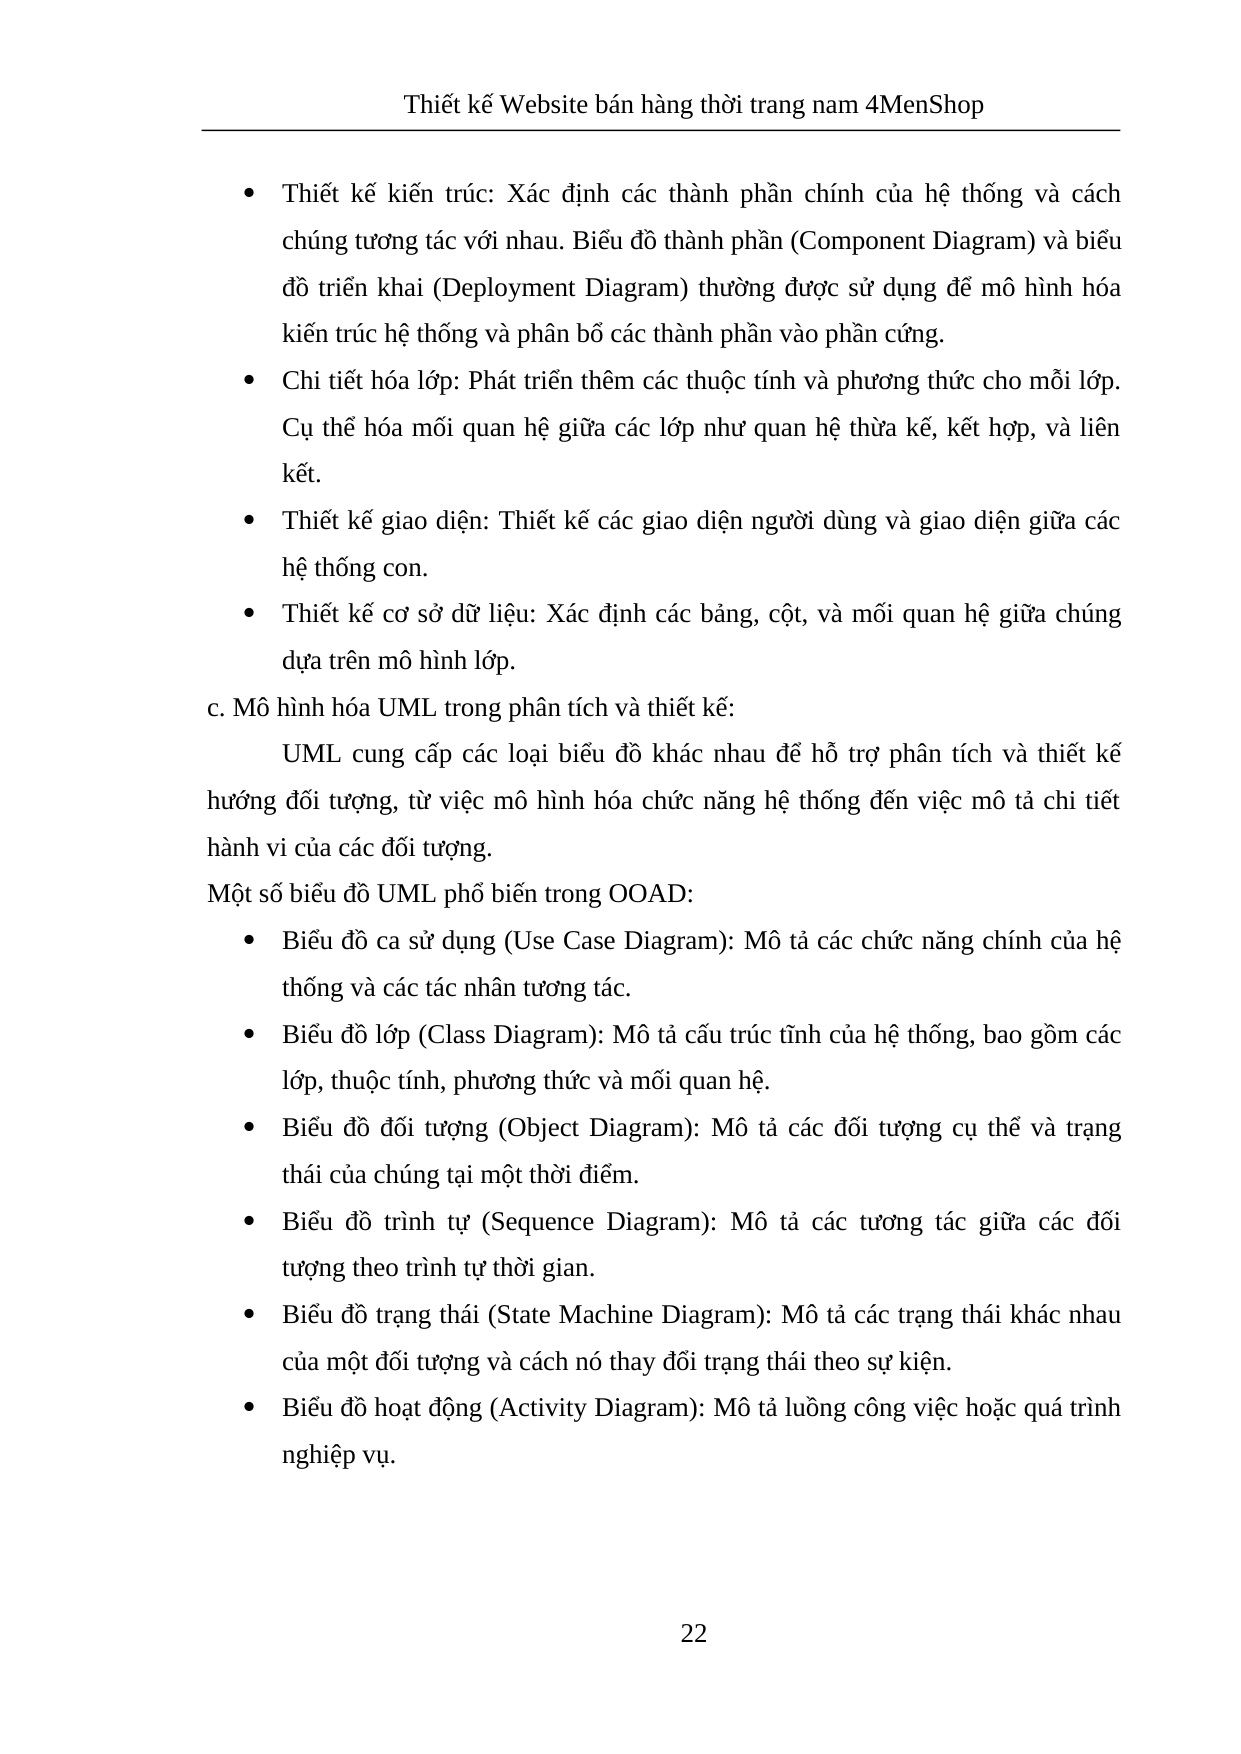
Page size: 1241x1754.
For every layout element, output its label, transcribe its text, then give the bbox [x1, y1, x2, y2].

list Biểu đồ trạng thái (State Machine Diagram): Mô tả các trạng thái khác nhau của một đối tượng và cách nó thay đổi trạng thái theo sự kiện. [244, 1298, 1122, 1376]
list Thiết kế cơ sở dữ liệu: Xác định các bảng, cột, và mối quan hệ giữa chúng dựa trên mô hình lớp. [244, 597, 1122, 675]
list Biểu đồ lớp (Class Diagram): Mô tả cấu trúc tĩnh của hệ thống, bao gồm các lớp, thuộc tính, phương thức và mối quan hệ. [244, 1018, 1122, 1096]
text c. Mô hình hóa UML trong phân tích và thiết kế: [207, 691, 1122, 722]
list Thiết kế giao diện: Thiết kế các giao diện người dùng và giao diện giữa các hệ thống con. [244, 504, 1122, 582]
text UML cung cấp các loại biểu đồ khác nhau để hỗ trợ phân tích và thiết kế hướng đối tượng, từ việc mô hình hóa chức năng hệ thống đến việc mô tả chi tiết hành vi của các đối tượng. [207, 738, 1122, 862]
list Biểu đồ trình tự (Sequence Diagram): Mô tả các tương tác giữa các đối tượng theo trình tự thời gian. [244, 1204, 1122, 1282]
list Biểu đồ ca sử dụng (Use Case Diagram): Mô tả các chức năng chính của hệ thống và các tác nhân tương tác. [244, 924, 1122, 1002]
text Một số biểu đồ UML phổ biến trong OOAD: [207, 878, 1122, 909]
list Thiết kế kiến trúc: Xác định các thành phần chính của hệ thống và cách chúng tương tác với nhau. Biểu đồ thành phần (Component Diagram) và biểu đồ triển khai (Deployment Diagram) thường được sử dụng để mô hình hóa kiến trúc hệ thống và phân bổ các thành phần vào phần cứng. [244, 177, 1122, 348]
list Biểu đồ đối tượng (Object Diagram): Mô tả các đối tượng cụ thể và trạng thái của chúng tại một thời điểm. [244, 1111, 1122, 1189]
list Biểu đồ hoạt động (Activity Diagram): Mô tả luồng công việc hoặc quá trình nghiệp vụ. [244, 1391, 1122, 1469]
list Chi tiết hóa lớp: Phát triển thêm các thuộc tính và phương thức cho mỗi lớp. Cụ thể hóa mối quan hệ giữa các lớp như quan hệ thừa kế, kết hợp, và liên kết. [244, 364, 1122, 488]
